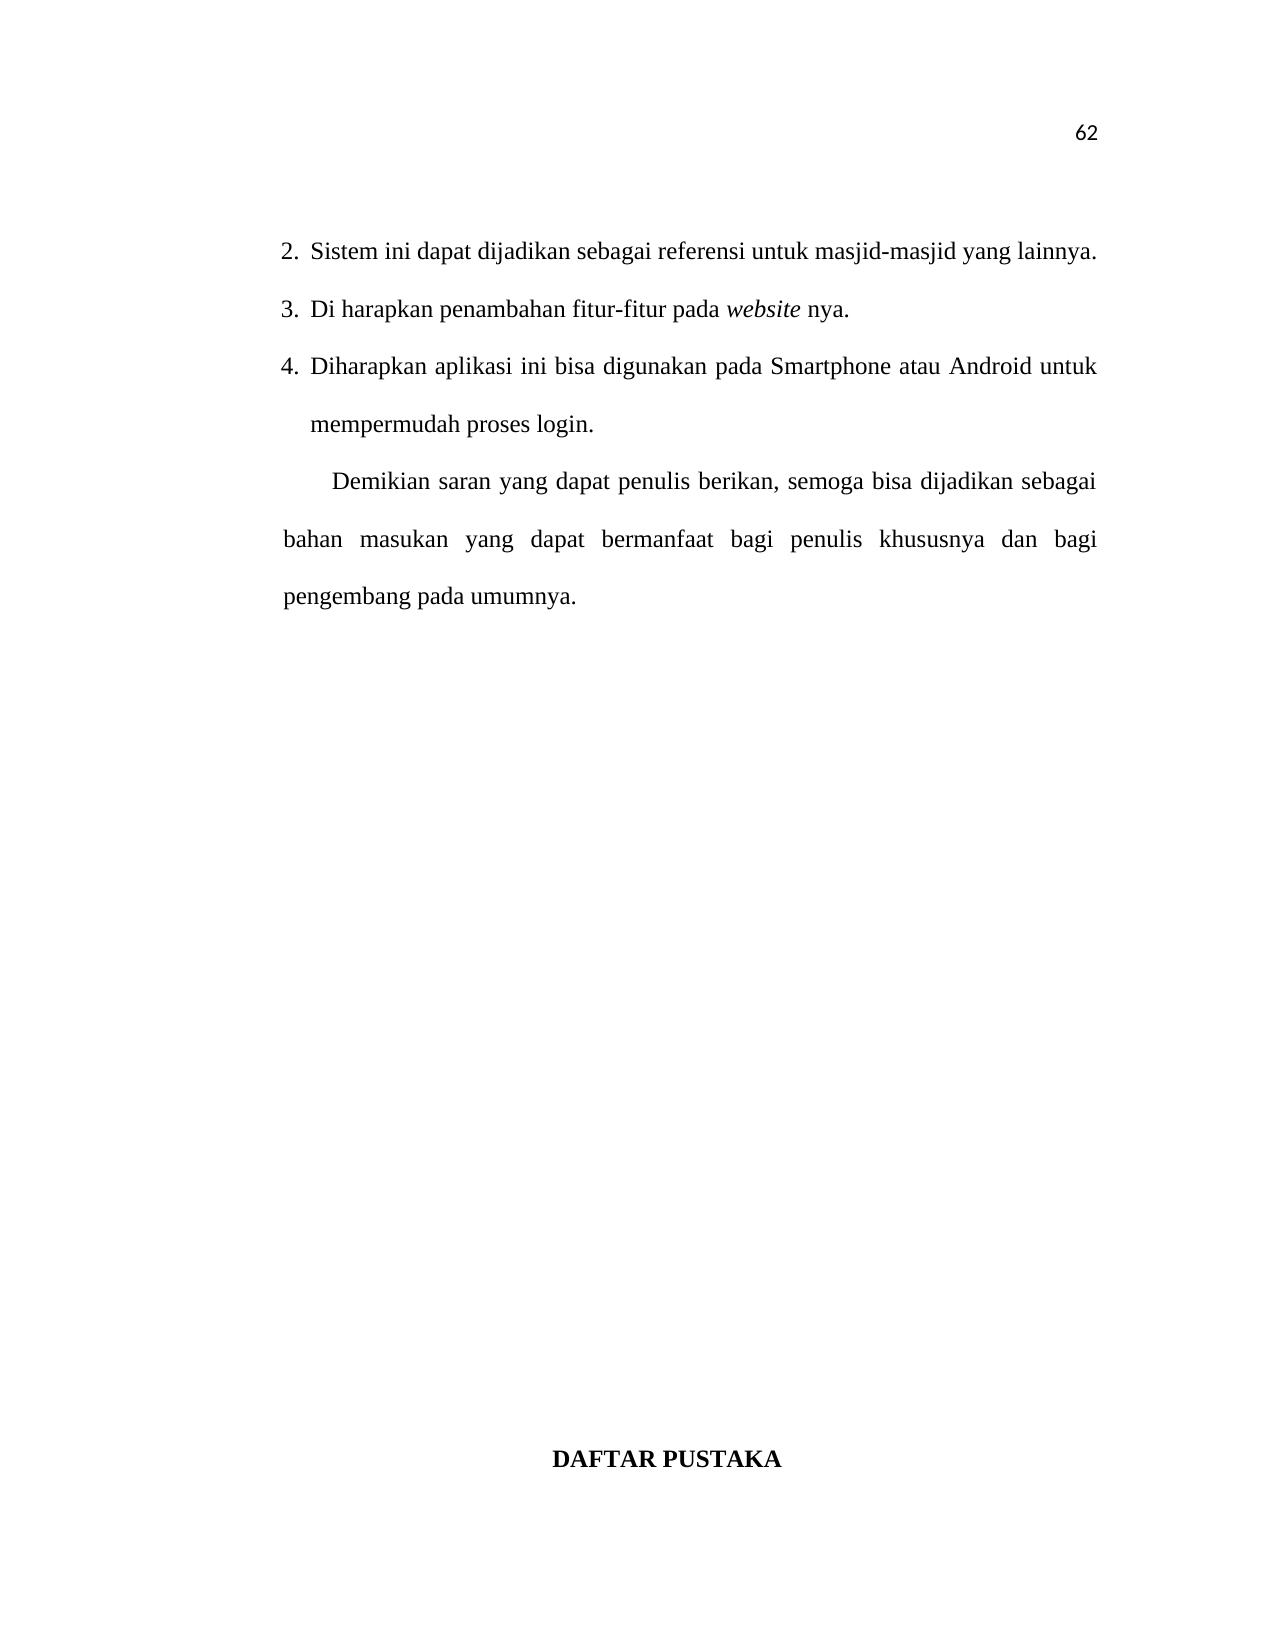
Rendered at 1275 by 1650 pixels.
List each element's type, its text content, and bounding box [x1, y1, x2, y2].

list Di harapkan penambahan fitur-fitur pada website nya. [281, 294, 1098, 322]
text Demikian saran yang dapat penulis berikan, semoga bisa dijadikan sebagai bahan masukan yang dapat bermanfaat bagi penulis khususnya dan bagi pengembang pada umumnya. [283, 466, 1098, 610]
list Diharapkan aplikasi ini bisa digunakan pada Smartphone atau Android untuk mempermudah proses login. [281, 351, 1098, 437]
list Sistem ini dapat dijadikan sebagai referensi untuk masjid-masjid yang lainnya. [281, 236, 1098, 265]
text DAFTAR PUSTAKA [236, 1444, 1098, 1472]
